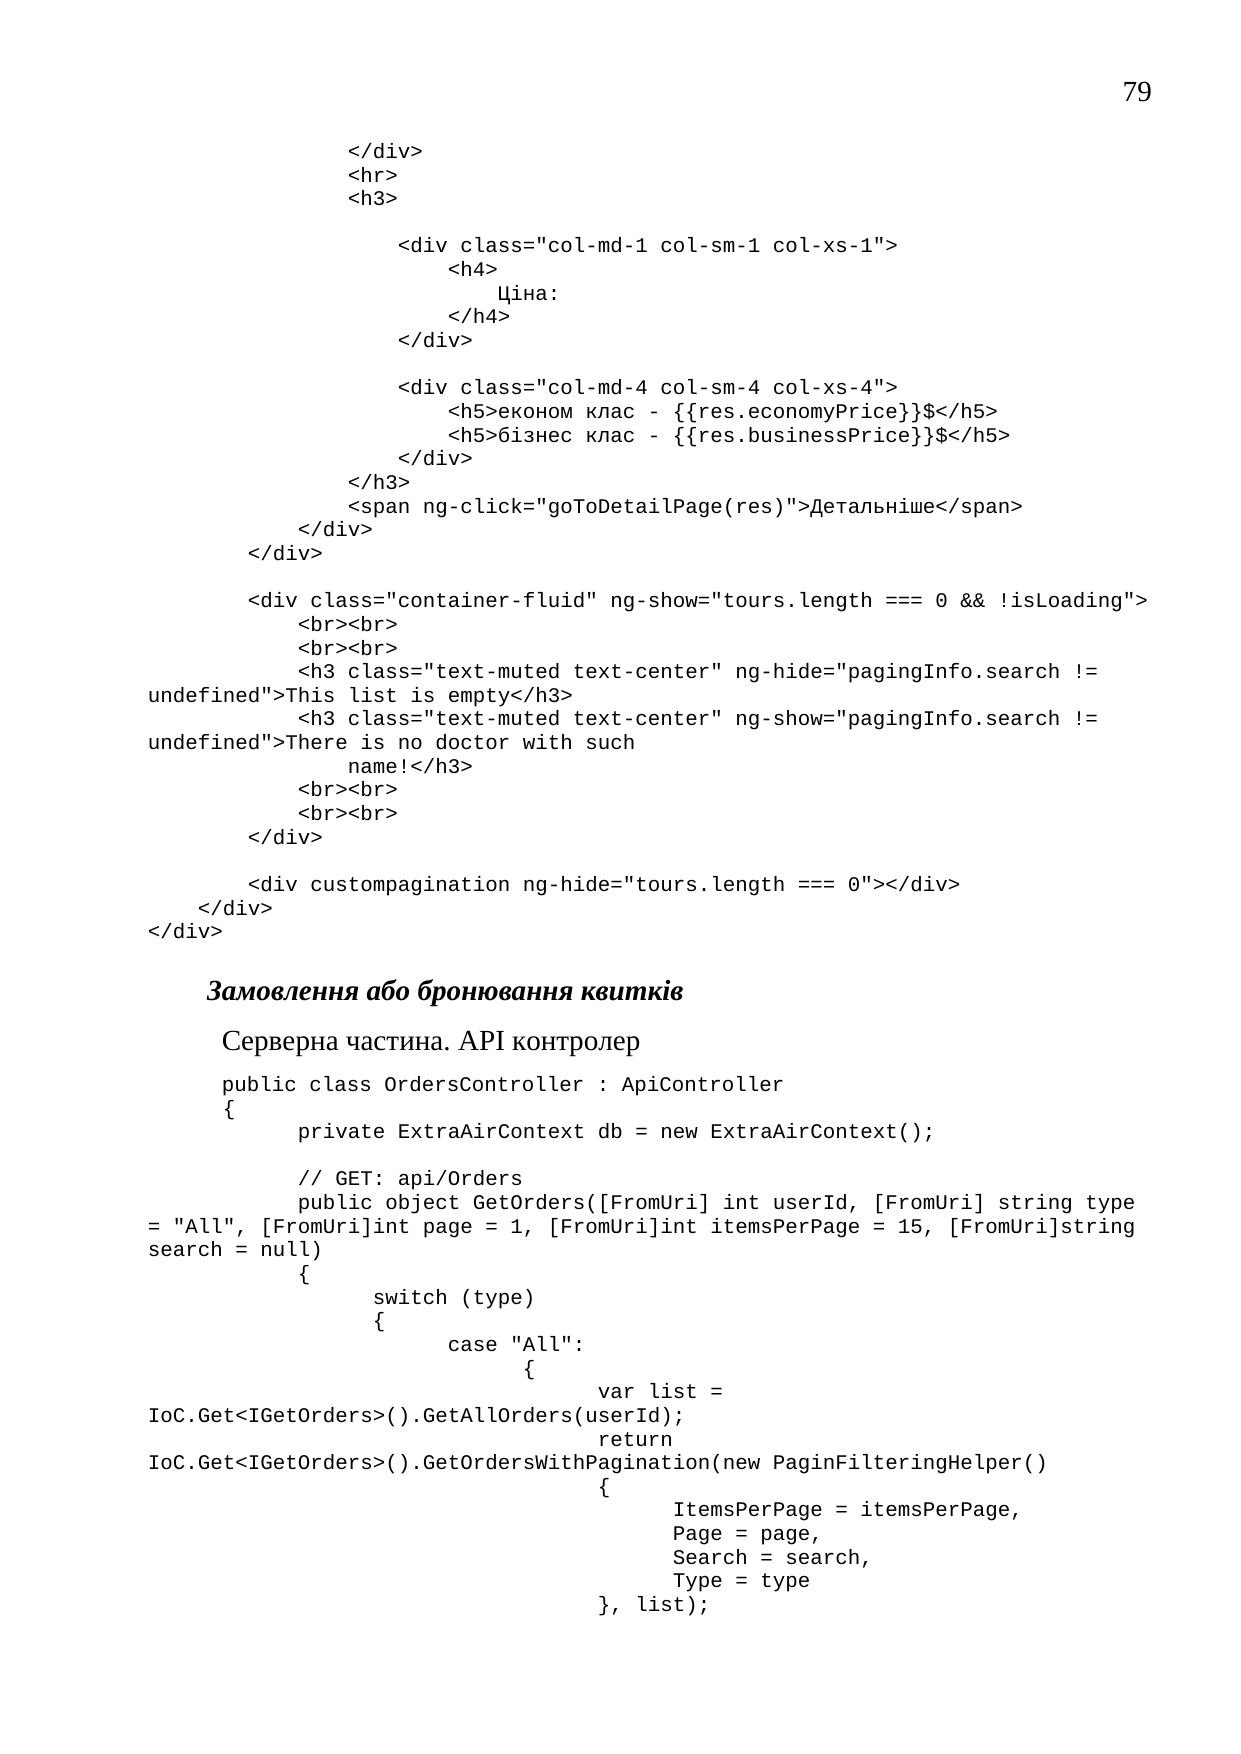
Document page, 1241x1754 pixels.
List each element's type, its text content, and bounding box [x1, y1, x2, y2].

text </div> [148, 330, 1152, 354]
text </h3> [148, 472, 1152, 496]
text <h3 class="text-muted text-center" ng-show="pagingInfo.search != undefined">There is no doctor with such [148, 708, 1152, 756]
text <h3> [148, 188, 1152, 212]
text Type = type [148, 1570, 1152, 1594]
text </h4> [148, 306, 1152, 330]
text }, list); [148, 1594, 1152, 1618]
text Page = page, [148, 1523, 1152, 1547]
text </div> [148, 448, 1152, 472]
text switch (type) [148, 1287, 1152, 1310]
text <hr> [148, 164, 1152, 188]
text Search = search, [148, 1547, 1152, 1570]
text case "All": [148, 1334, 1152, 1358]
text <br><br> [148, 779, 1152, 803]
text { [148, 1310, 1152, 1334]
text Серверна частина. API контролер [148, 1023, 1152, 1057]
text </div> [148, 543, 1152, 567]
text Ціна: [148, 283, 1152, 306]
text </div> [148, 921, 1152, 945]
text { [148, 1263, 1152, 1287]
text <div custompagination ng-hide="tours.length === 0"></div> [148, 874, 1152, 898]
list Замовлення або бронювання квитків [148, 973, 1152, 1007]
text <h5>економ клас - {{res.economyPrice}}$</h5> [148, 401, 1152, 425]
text <br><br> [148, 803, 1152, 827]
text name!</h3> [148, 756, 1152, 779]
text public class OrdersController : ApiController [148, 1074, 1152, 1097]
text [148, 1428, 1152, 1476]
text <br><br> [148, 614, 1152, 637]
text <h5>бізнес клас - {{res.businessPrice}}$</h5> [148, 425, 1152, 448]
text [148, 236, 1152, 259]
text // GET: api/Orders [148, 1168, 1152, 1192]
text </div> [148, 519, 1152, 543]
text { [148, 1476, 1152, 1499]
text { [148, 1097, 1152, 1121]
text public object GetOrders([FromUri] int userId, [FromUri] string type = "All", [FromUri]int page = 1, [FromUri]int itemsPerPage = 15, [FromUri]string search = null) [148, 1192, 1152, 1263]
text </div> [148, 827, 1152, 850]
text <br><br> [148, 637, 1152, 661]
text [148, 377, 1152, 401]
text ItemsPerPage = itemsPerPage, [148, 1499, 1152, 1523]
text private ExtraAirContext db = new ExtraAirContext(); [148, 1121, 1152, 1145]
text <h4> [148, 259, 1152, 283]
text </div> [148, 141, 1152, 164]
text var list = IoC.Get<IGetOrders>().GetAllOrders(userId); [148, 1381, 1152, 1428]
text { [148, 1358, 1152, 1381]
text </div> [148, 898, 1152, 921]
text <h3 class="text-muted text-center" ng-hide="pagingInfo.search != undefined">This list is empty</h3> [148, 661, 1152, 708]
text <span ng-click="goToDetailPage(res)">Детальніше</span> [148, 496, 1152, 519]
text <div class="container-fluid" ng-show="tours.length === 0 && !isLoading"> [148, 590, 1152, 614]
